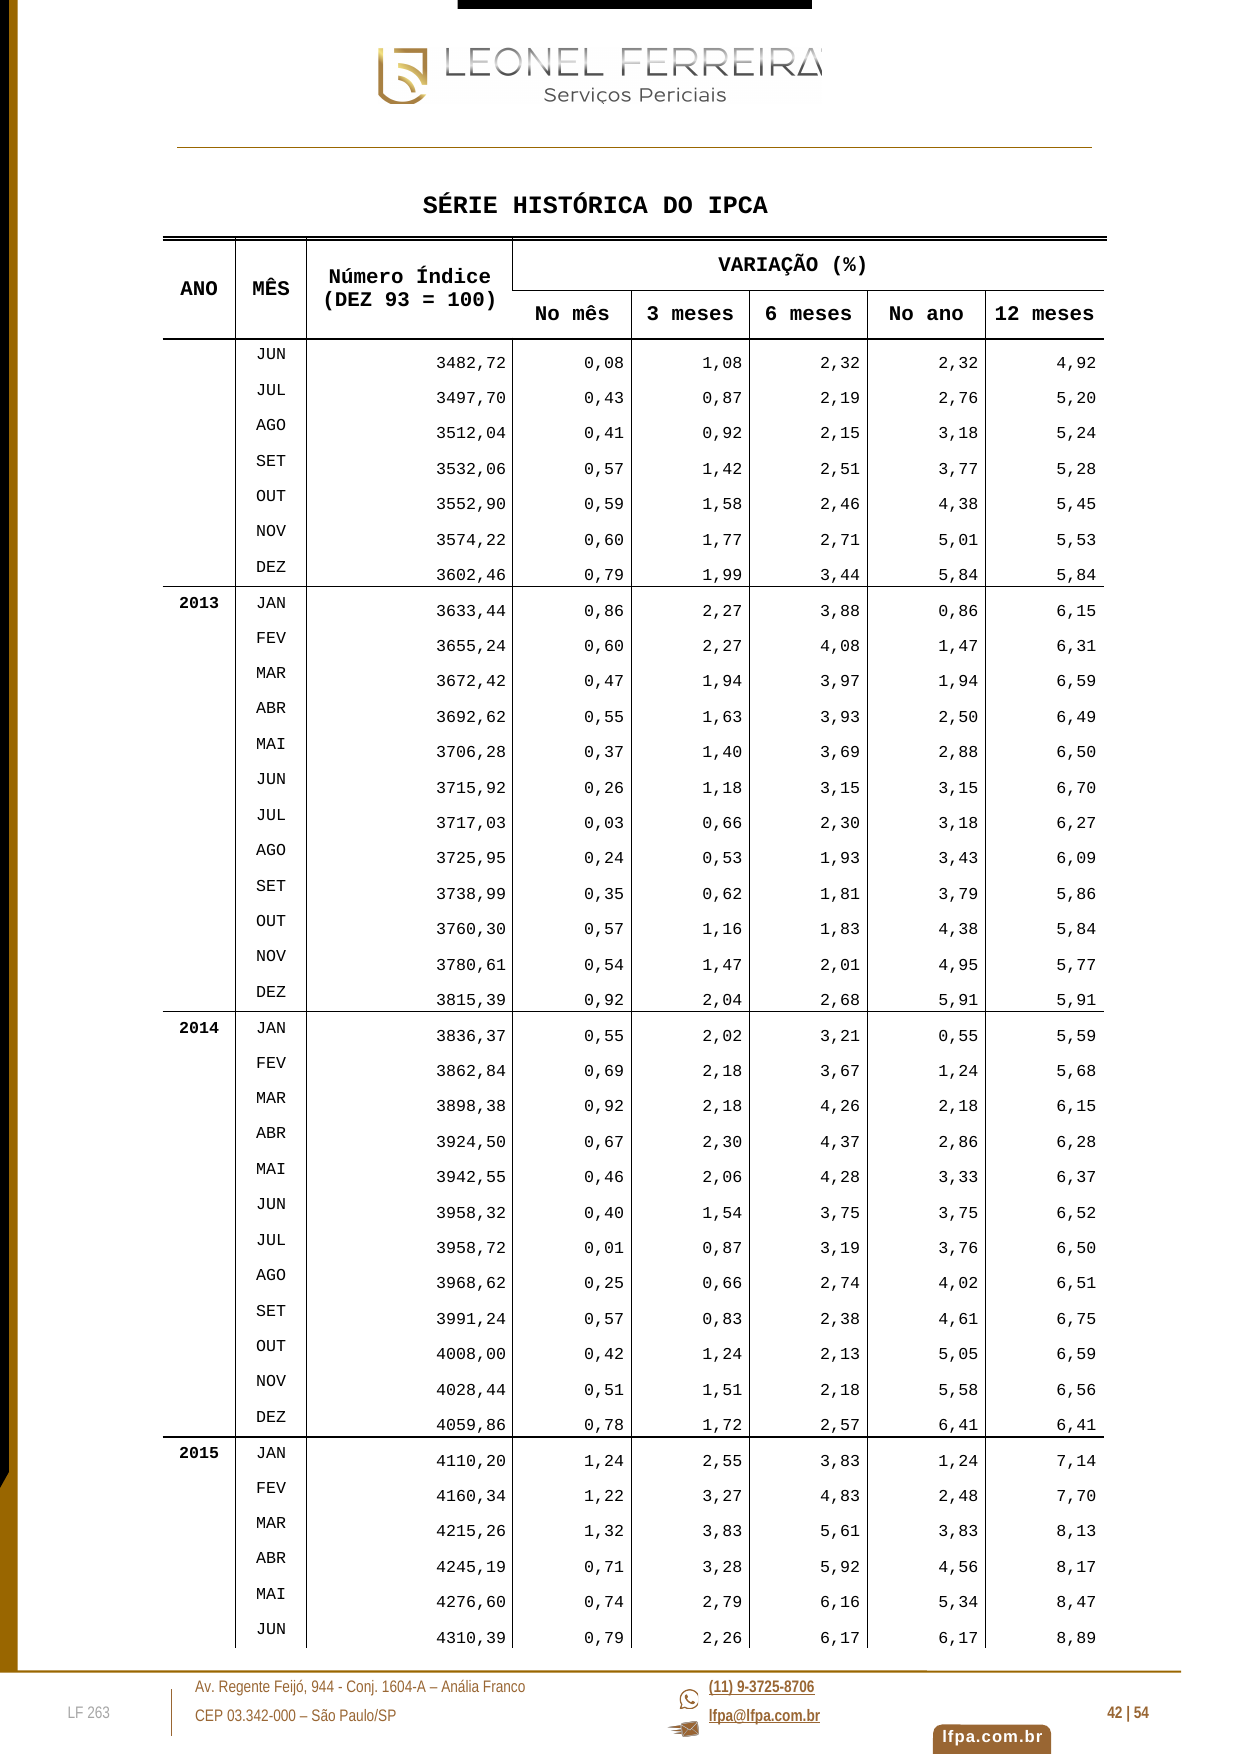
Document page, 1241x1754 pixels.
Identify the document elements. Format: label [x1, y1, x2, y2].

picture [679, 1689, 699, 1708]
picture [667, 1721, 699, 1737]
picture [378, 47, 822, 104]
